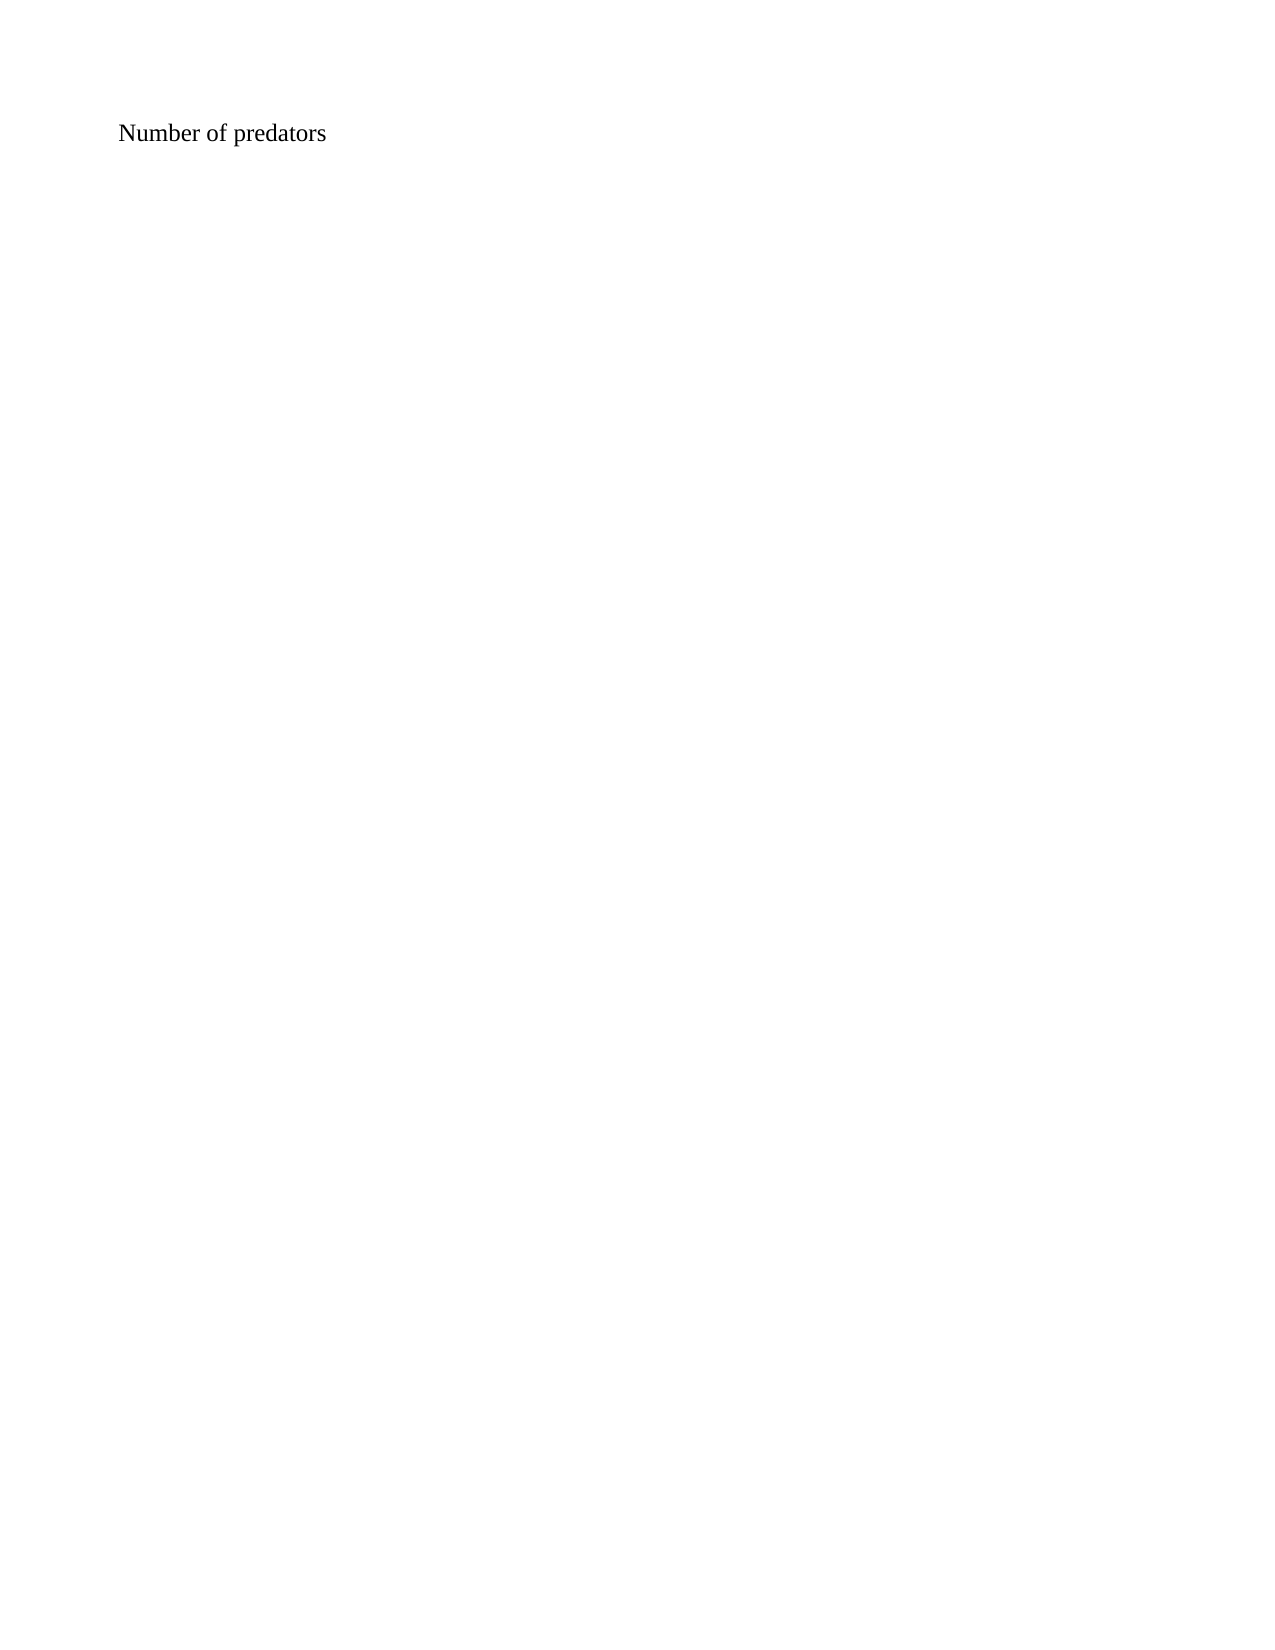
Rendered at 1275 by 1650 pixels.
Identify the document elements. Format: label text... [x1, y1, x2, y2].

text Number of predators [118, 118, 1157, 147]
